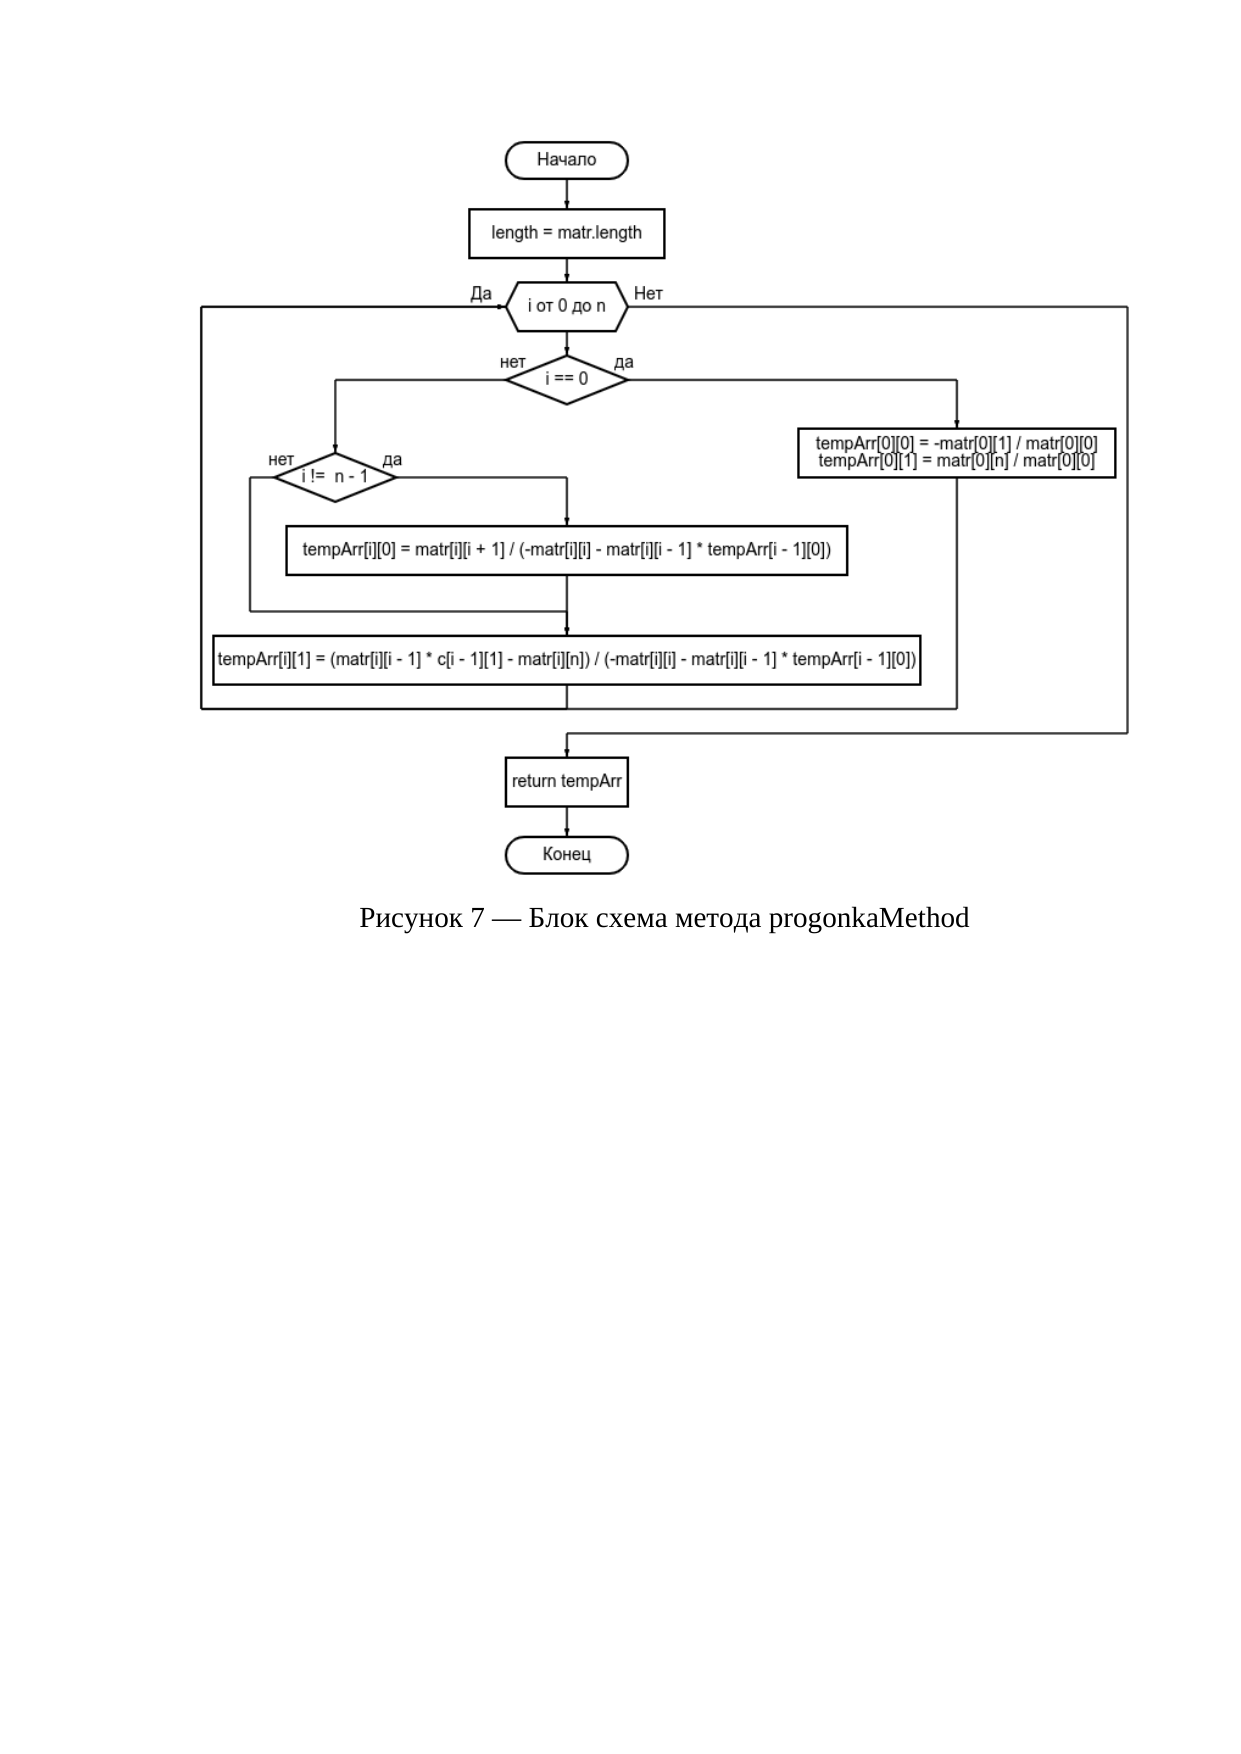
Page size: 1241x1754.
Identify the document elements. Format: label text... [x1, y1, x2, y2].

picture [177, 118, 1152, 898]
text Рисунок 7 — Блок схема метода progonkaMethod [177, 898, 1152, 934]
